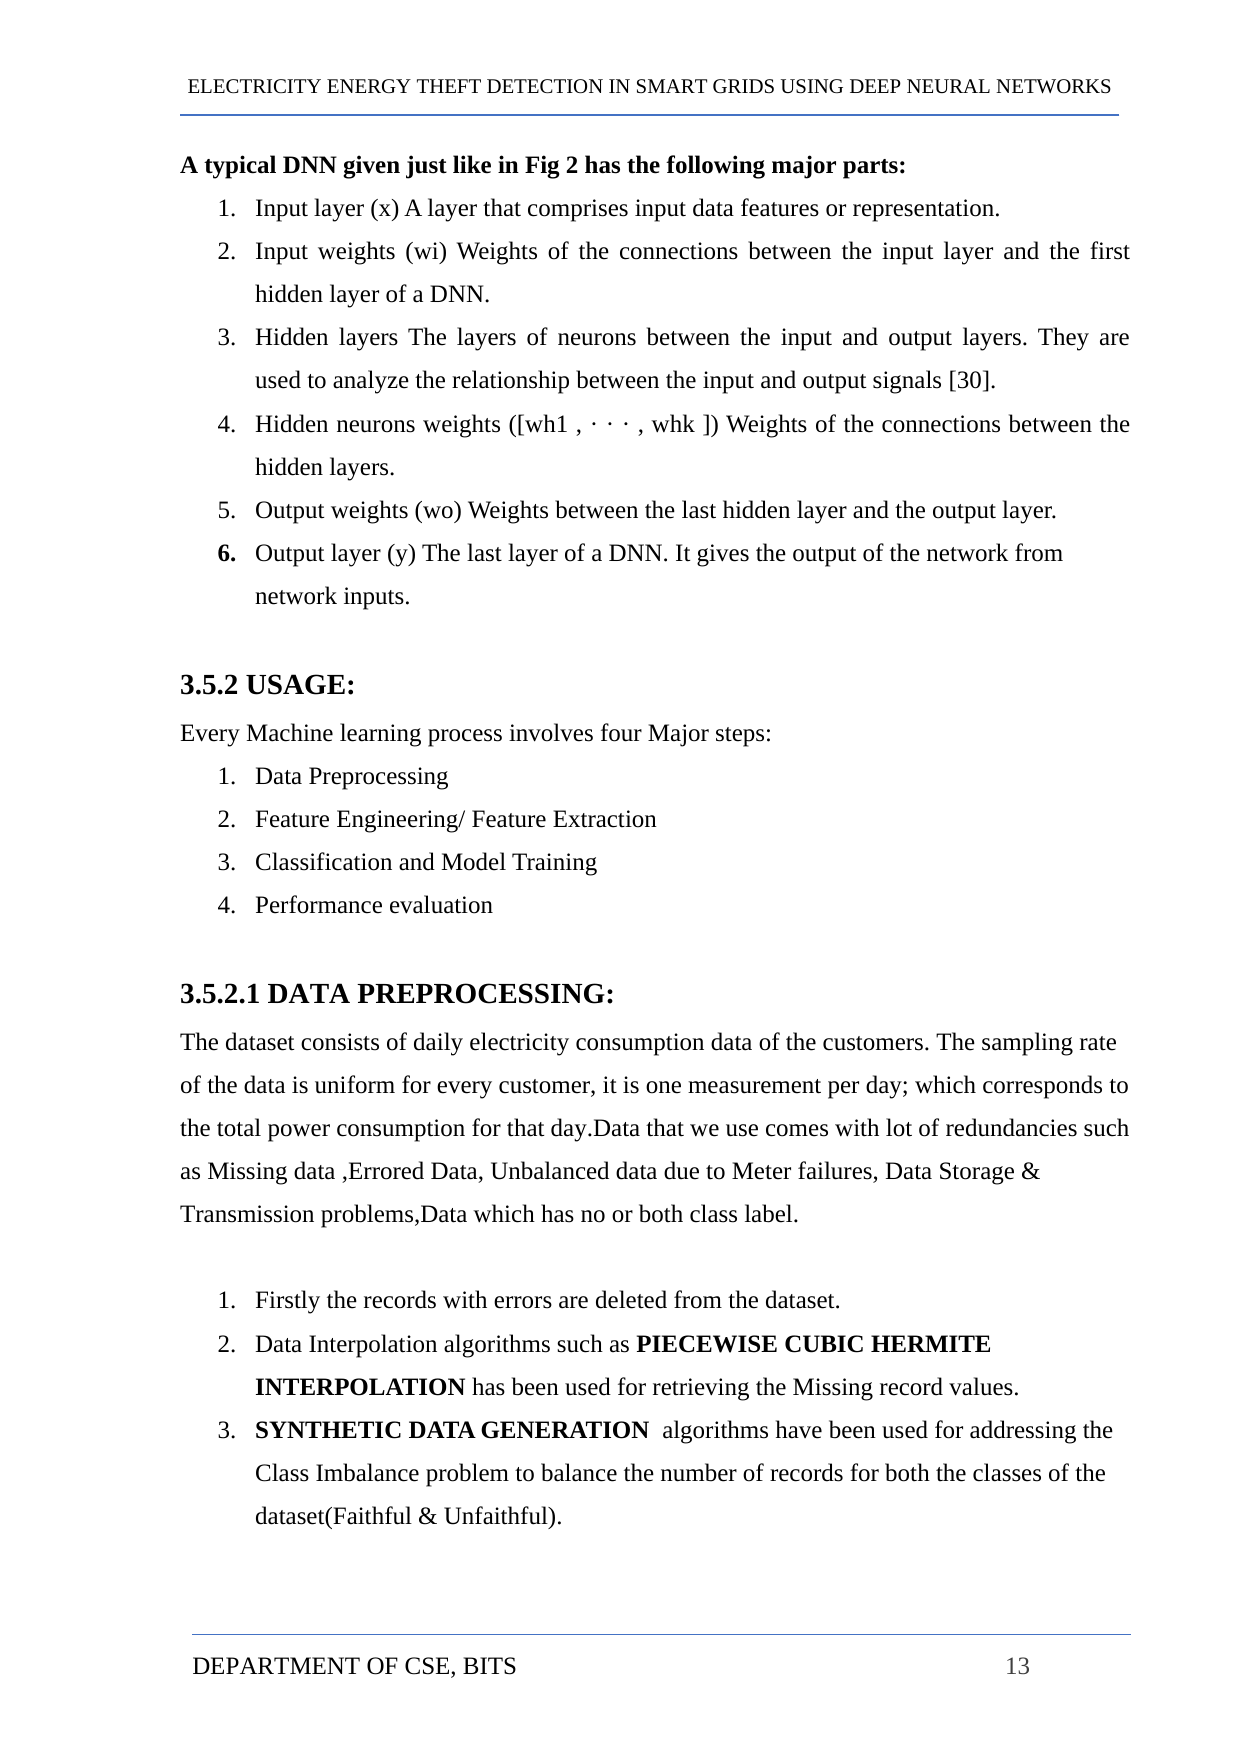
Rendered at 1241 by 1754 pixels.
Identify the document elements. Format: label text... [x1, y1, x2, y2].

list Data Preprocessing [217, 761, 1131, 790]
list Input weights (wi) Weights of the connections between the input layer and the first hidden layer of a DNN. [217, 236, 1131, 308]
text 3.5.2 USAGE: [180, 667, 1131, 701]
list Hidden neurons weights ([wh1 , · · · , whk ]) Weights of the connections between the hidden layers. [217, 409, 1131, 481]
list Data Interpolation algorithms such as PIECEWISE CUBIC HERMITE INTERPOLATION has been used for retrieving the Missing record values. [217, 1329, 1131, 1401]
list Classification and Model Training [217, 847, 1131, 876]
list Performance evaluation [217, 890, 1131, 919]
list Input layer (x) A layer that comprises input data features or representation. [217, 193, 1131, 222]
text 3.5.2.1 DATA PREPROCESSING: [180, 977, 1131, 1010]
list SYNTHETIC DATA GENERATION algorithms have been used for addressing the Class Imbalance problem to balance the number of records for both the classes of the dataset(Faithful & Unfaithful). [217, 1415, 1131, 1530]
text Every Machine learning process involves four Major steps: [180, 718, 1131, 747]
list Output weights (wo) Weights between the last hidden layer and the output layer. [217, 495, 1131, 524]
list Hidden layers The layers of neurons between the input and output layers. They are used to analyze the relationship between the input and output signals [30]. [217, 322, 1131, 394]
list Output layer (y) The last layer of a DNN. It gives the output of the network from network inputs. [217, 538, 1131, 610]
list Firstly the records with errors are deleted from the dataset. [217, 1286, 1131, 1314]
list Feature Engineering/ Feature Extraction [217, 804, 1131, 833]
text The dataset consists of daily electricity consumption data of the customers. The sampling rate of the data is uniform for every customer, it is one measurement per day; which corresponds to the total power consumption for that day.Data that we use comes with lot of redundancies such as Missing data ,Errored Data, Unbalanced data due to Meter failures, Data Storage & Transmission problems,Data which has no or both class label. [180, 1027, 1131, 1228]
text A typical DNN given just like in Fig 2 has the following major parts: [180, 150, 1131, 179]
